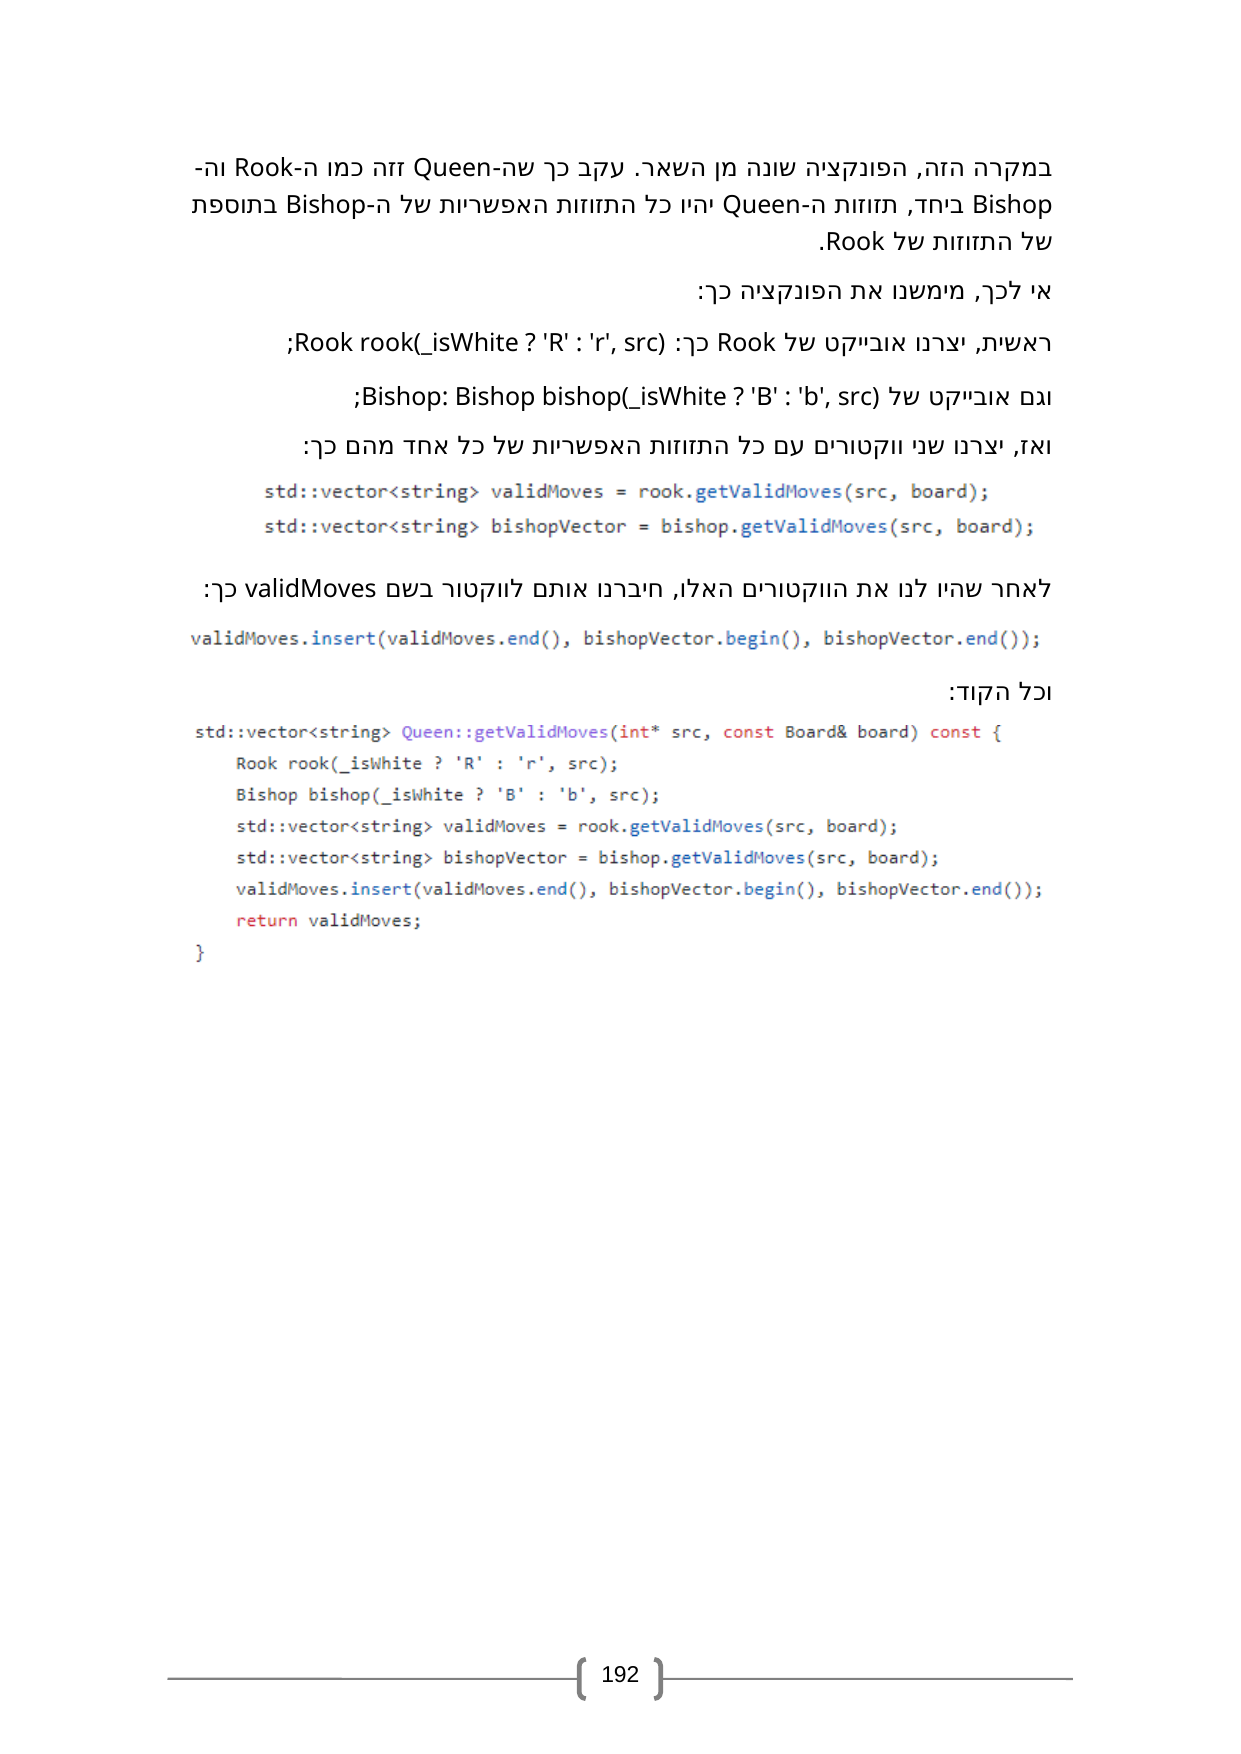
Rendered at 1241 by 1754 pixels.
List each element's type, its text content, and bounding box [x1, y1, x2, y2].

text אי לכך, מימשנו את הפונקציה כך: [187, 277, 1053, 306]
picture [187, 623, 1053, 659]
text ואז, יצרנו שני ווקטורים עם כל התזוזות האפשריות של כל אחד מהם כך: [187, 432, 1053, 461]
text במקרה הזה, הפונקציה שונה מן השאר. עקב כך שה-Queen זזה כמו ה-Rook וה-Bishop ביחד, תזוזות ה-Queen יהיו כל התזוזות האפשריות של ה-Bishop בתוספת של התזוזות של Rook. [187, 150, 1053, 257]
text וגם אובייקט של Bishop: Bishop bishop(_isWhite ? 'B' : 'b', src); [187, 378, 1053, 412]
picture [257, 479, 1053, 552]
text וכל הקוד: [187, 677, 1053, 706]
text לאחר שהיו לנו את הווקטורים האלו, חיברנו אותם לווקטור בשם validMoves כך: [187, 570, 1053, 604]
picture [187, 725, 1053, 965]
text ראשית, יצרנו אובייקט של Rook כך: Rook rook(_isWhite ? 'R' : 'r', src); [187, 325, 1053, 359]
